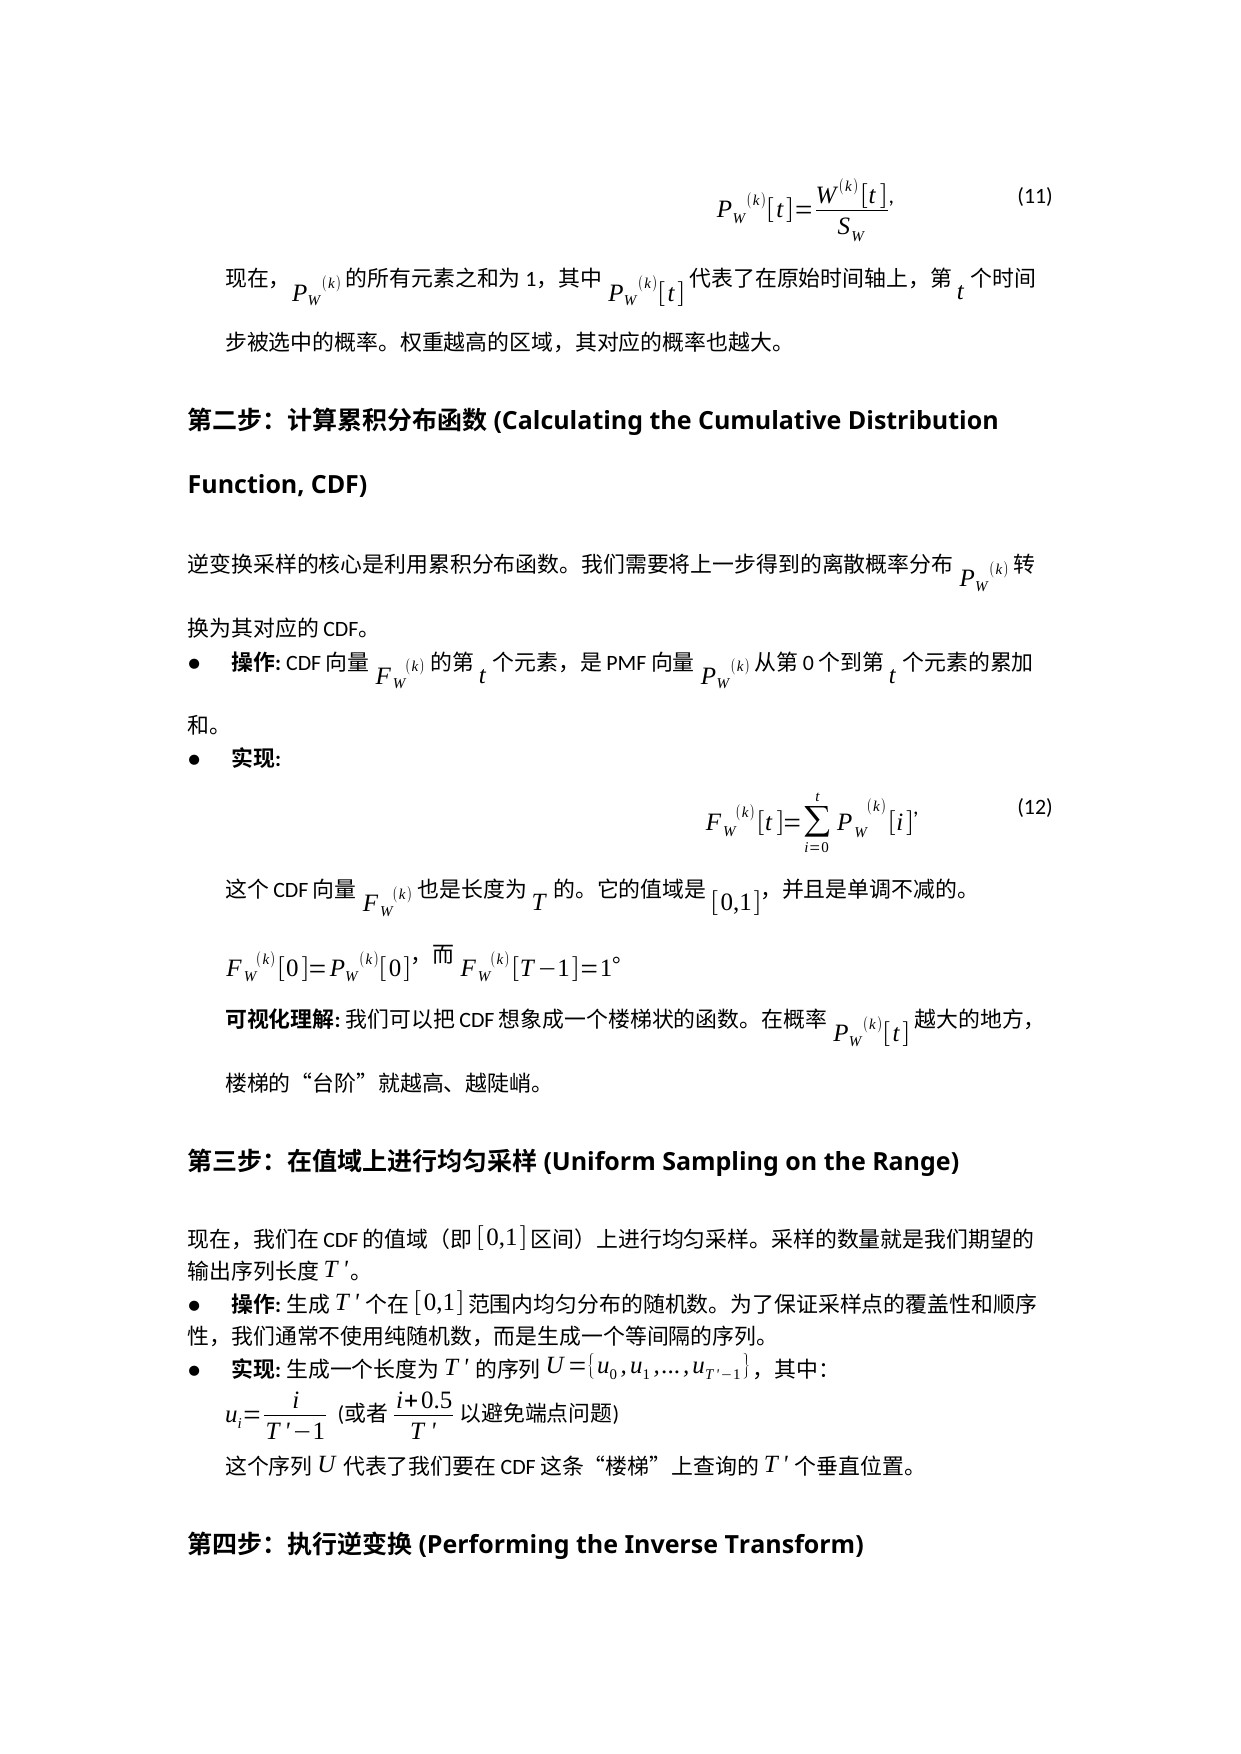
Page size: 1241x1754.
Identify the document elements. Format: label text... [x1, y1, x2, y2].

list 操作: 生成 个在 范围内均匀分布的随机数。为了保证采样点的覆盖性和顺序性，我们通常不使用纯随机数，而是生成一个等间隔的序列。 [187, 1286, 1053, 1351]
text , (11) [225, 162, 1053, 259]
text 可视化理解: 我们可以把CDF想象成一个楼梯状的函数。在概率 越大的地方，楼梯的“台阶”就越高、越陡峭。 [225, 1000, 1053, 1098]
subtitle 第三步：在值域上进行均匀采样 (Uniform Sampling on the Range) [187, 1127, 1053, 1192]
text 现在，我们在CDF的值域（即 区间）上进行均匀采样。采样的数量就是我们期望的输出序列长度 。 [187, 1221, 1053, 1286]
text 这个CDF向量 也是长度为 的。它的值域是 ，并且是单调不减的。，而 。 [225, 870, 1053, 1000]
subtitle 第四步：执行逆变换 (Performing the Inverse Transform) [187, 1510, 1053, 1575]
text 现在， 的所有元素之和为1，其中 代表了在原始时间轴上，第 个时间步被选中的概率。权重越高的区域，其对应的概率也越大。 [225, 259, 1053, 357]
list 实现: 生成一个长度为 的序列 ，其中： [187, 1351, 1053, 1384]
text , (12) [225, 773, 1053, 870]
list 操作: CDF向量 的第 个元素，是PMF向量 从第0个到第 个元素的累加和。 [187, 643, 1053, 740]
text 这个序列 代表了我们要在CDF这条“楼梯”上查询的 个垂直位置。 [225, 1449, 1053, 1481]
list 实现: [187, 740, 1053, 773]
text 逆变换采样的核心是利用累积分布函数。我们需要将上一步得到的离散概率分布 转换为其对应的CDF。 [187, 545, 1053, 643]
text (或者 以避免端点问题) [225, 1384, 1053, 1449]
subtitle 第二步：计算累积分布函数 (Calculating the Cumulative Distribution Function, CDF) [187, 386, 1053, 516]
